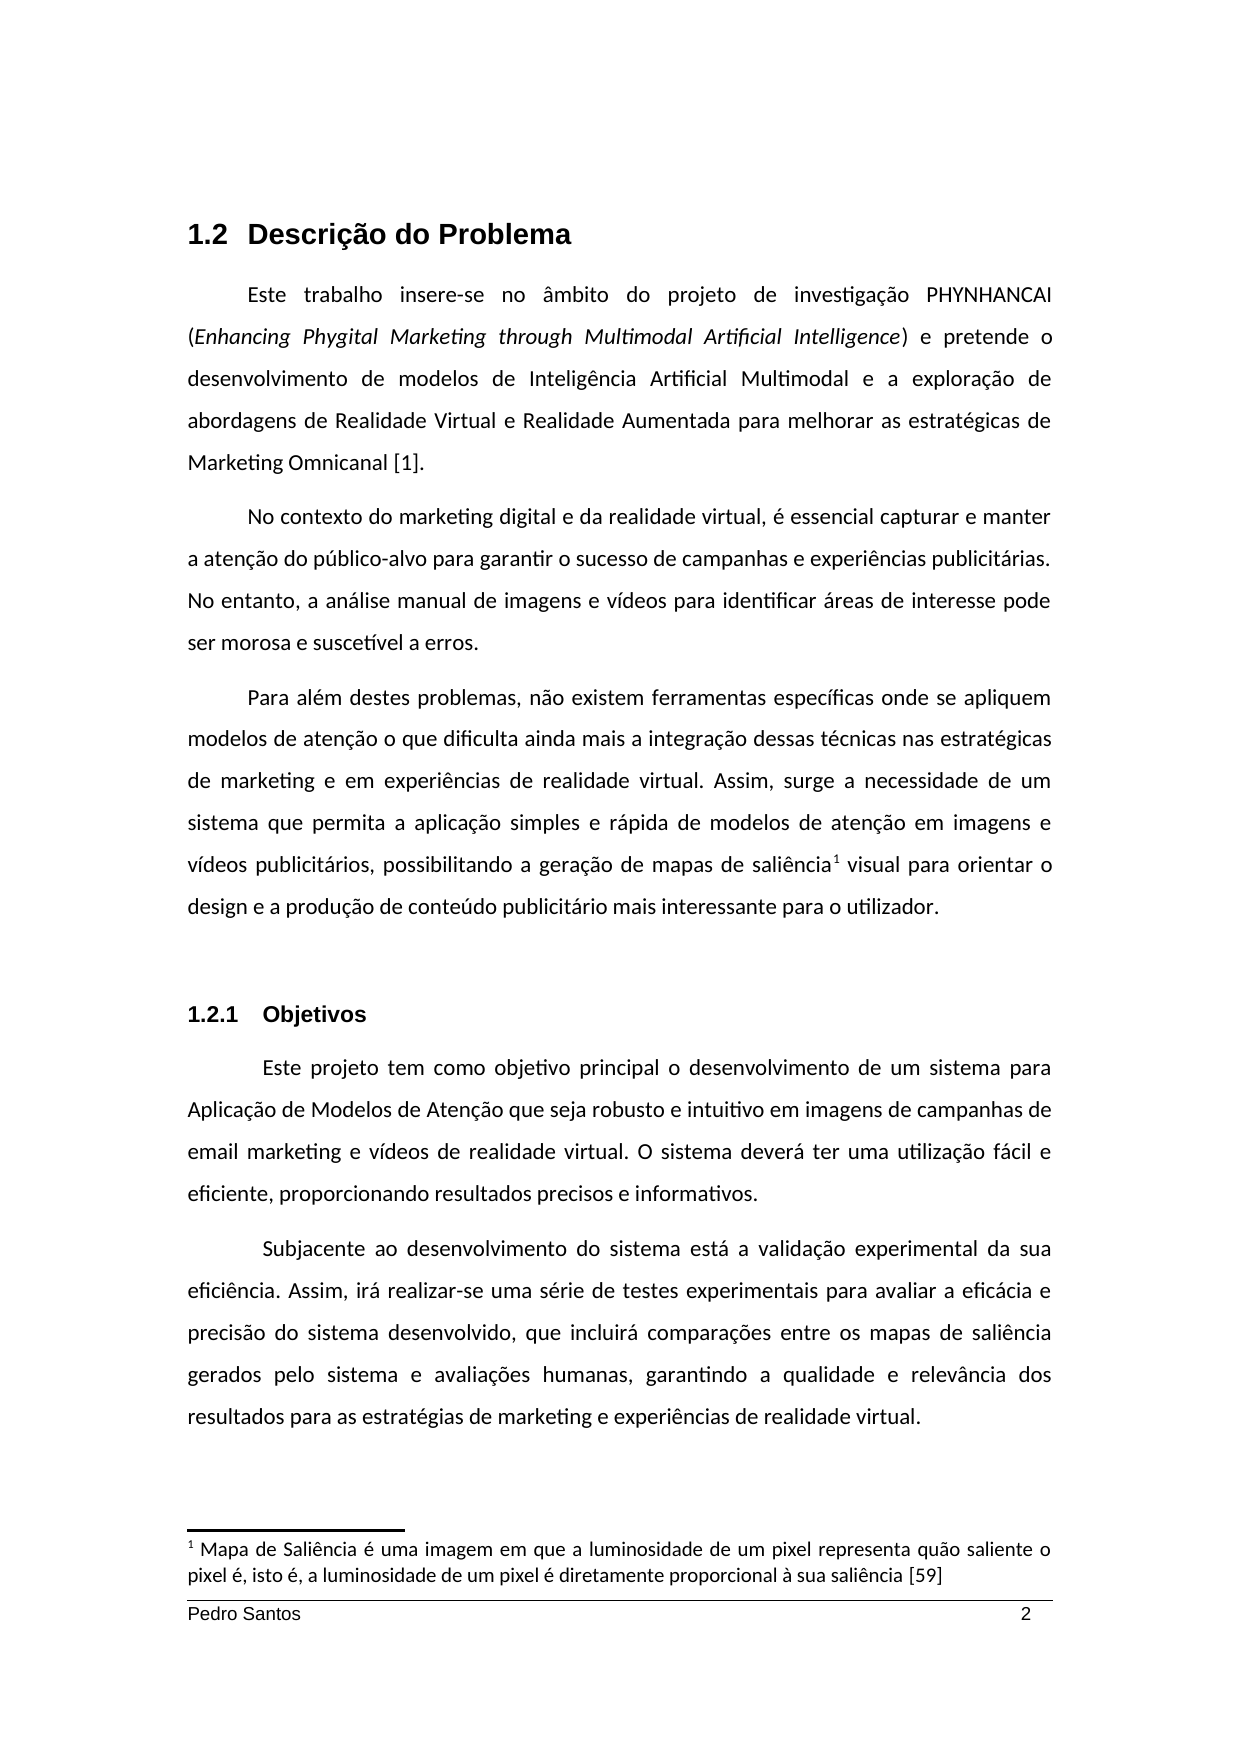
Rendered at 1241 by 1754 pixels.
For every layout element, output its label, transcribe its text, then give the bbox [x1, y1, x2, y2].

text Descrição do Problema [187, 217, 1053, 251]
text Este projeto tem como objetivo principal o desenvolvimento de um sistema para Aplicação de Modelos de Atenção que seja robusto e intuitivo em imagens de campanhas de email marketing e vídeos de realidade virtual. O sistema deverá ter uma utilização fácil e eficiente, proporcionando resultados precisos e informativos. [187, 1053, 1053, 1207]
text Este trabalho insere-se no âmbito do projeto de investigação PHYNHANCAI (Enhancing Phygital Marketing through Multimodal Artificial Intelligence) e pretende o desenvolvimento de modelos de Inteligência Artificial Multimodal e a exploração de abordagens de Realidade Virtual e Realidade Aumentada para melhorar as estratégicas de Marketing Omnicanal [1]. [187, 280, 1053, 476]
text Subjacente ao desenvolvimento do sistema está a validação experimental da sua eficiência. Assim, irá realizar-se uma série de testes experimentais para avaliar a eficácia e precisão do sistema desenvolvido, que incluirá comparações entre os mapas de saliência gerados pelo sistema e avaliações humanas, garantindo a qualidade e relevância dos resultados para as estratégias de marketing e experiências de realidade virtual. [187, 1234, 1053, 1430]
text Objetivos [187, 1001, 1053, 1028]
text Para além destes problemas, não existem ferramentas específicas onde se apliquem modelos de atenção o que dificulta ainda mais a integração dessas técnicas nas estratégicas de marketing e em experiências de realidade virtual. Assim, surge a necessidade de um sistema que permita a aplicação simples e rápida de modelos de atenção em imagens e vídeos publicitários, possibilitando a geração de mapas de saliência visual para orientar o design e a produção de conteúdo publicitário mais interessante para o utilizador. [187, 683, 1053, 921]
text No contexto do marketing digital e da realidade virtual, é essencial capturar e manter a atenção do público-alvo para garantir o sucesso de campanhas e experiências publicitárias. No entanto, a análise manual de imagens e vídeos para identificar áreas de interesse pode ser morosa e suscetível a erros. [187, 502, 1053, 656]
